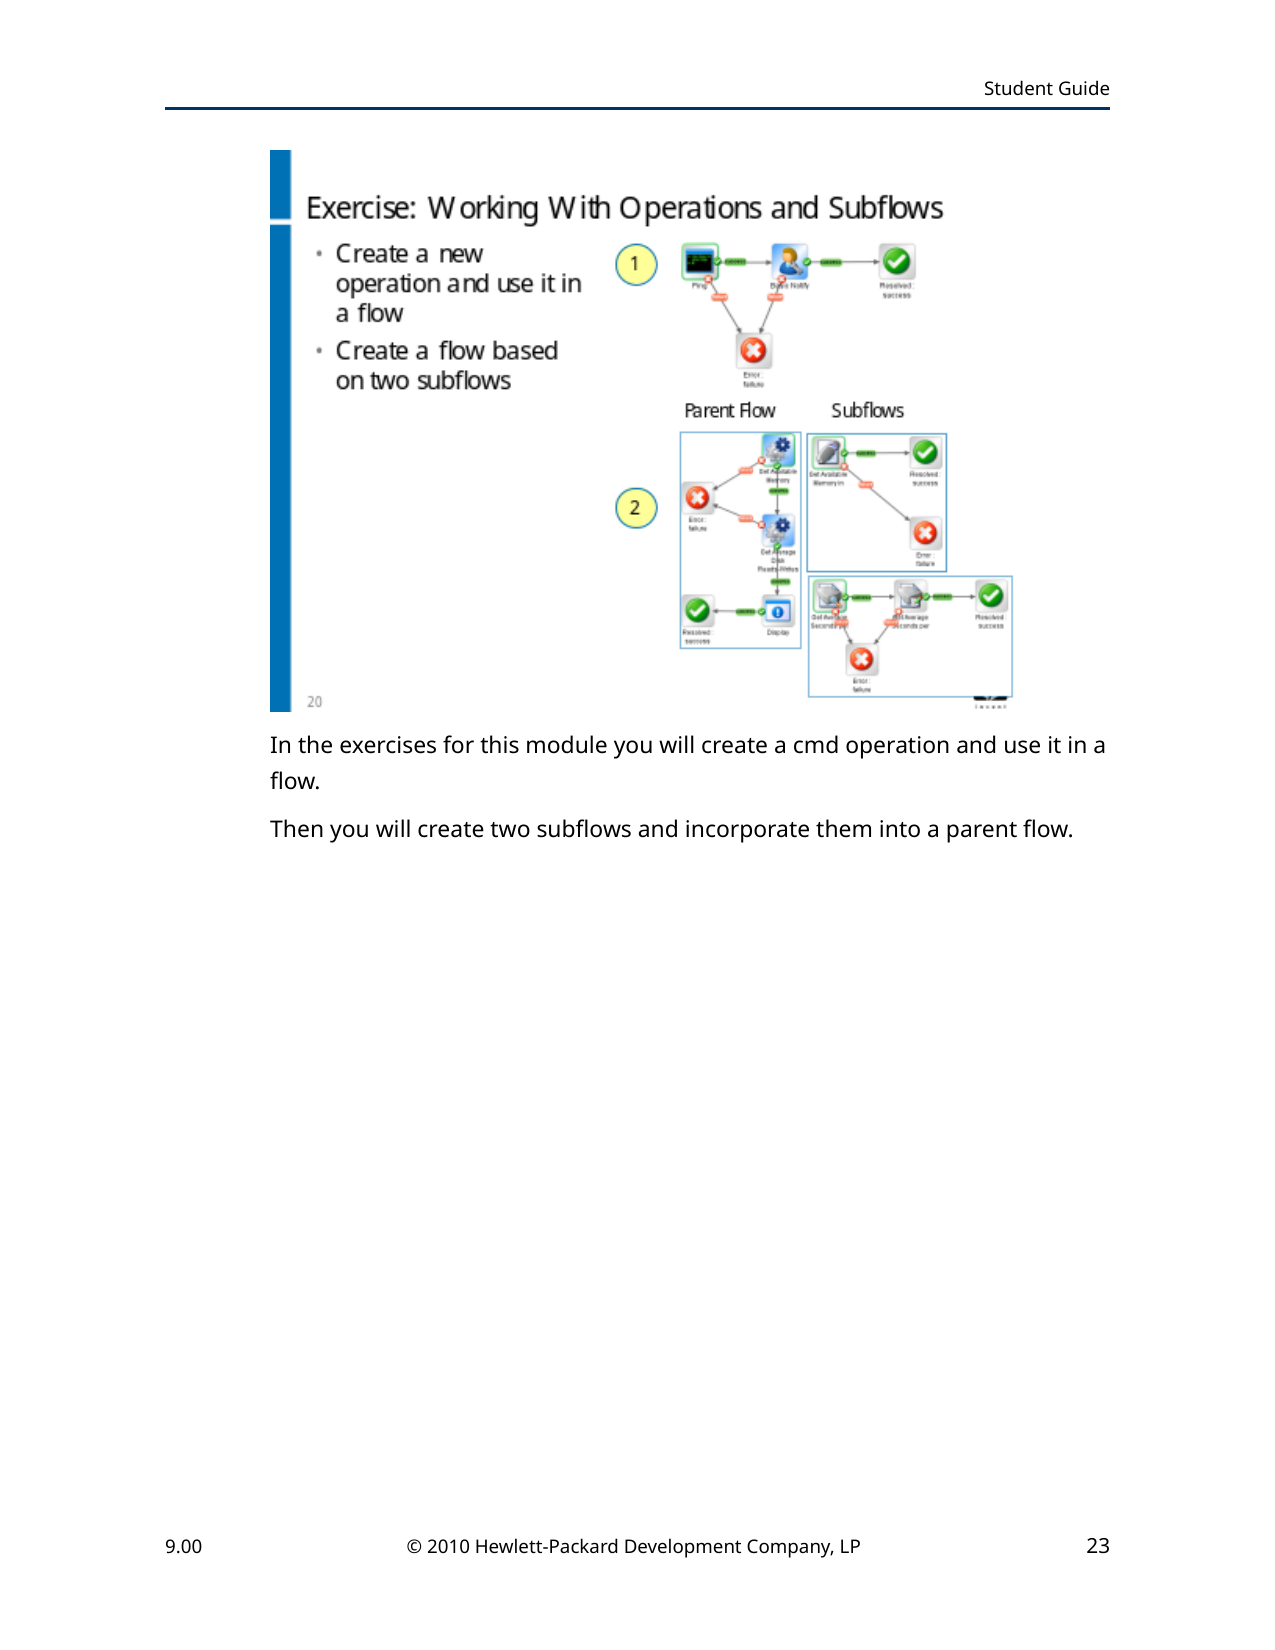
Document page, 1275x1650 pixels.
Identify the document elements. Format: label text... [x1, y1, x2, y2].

text In the exercises for this module you will create a cmd operation and use it in a flow. [270, 729, 1110, 796]
text Then you will create two subflows and incorporate them into a parent flow. [270, 813, 1110, 845]
